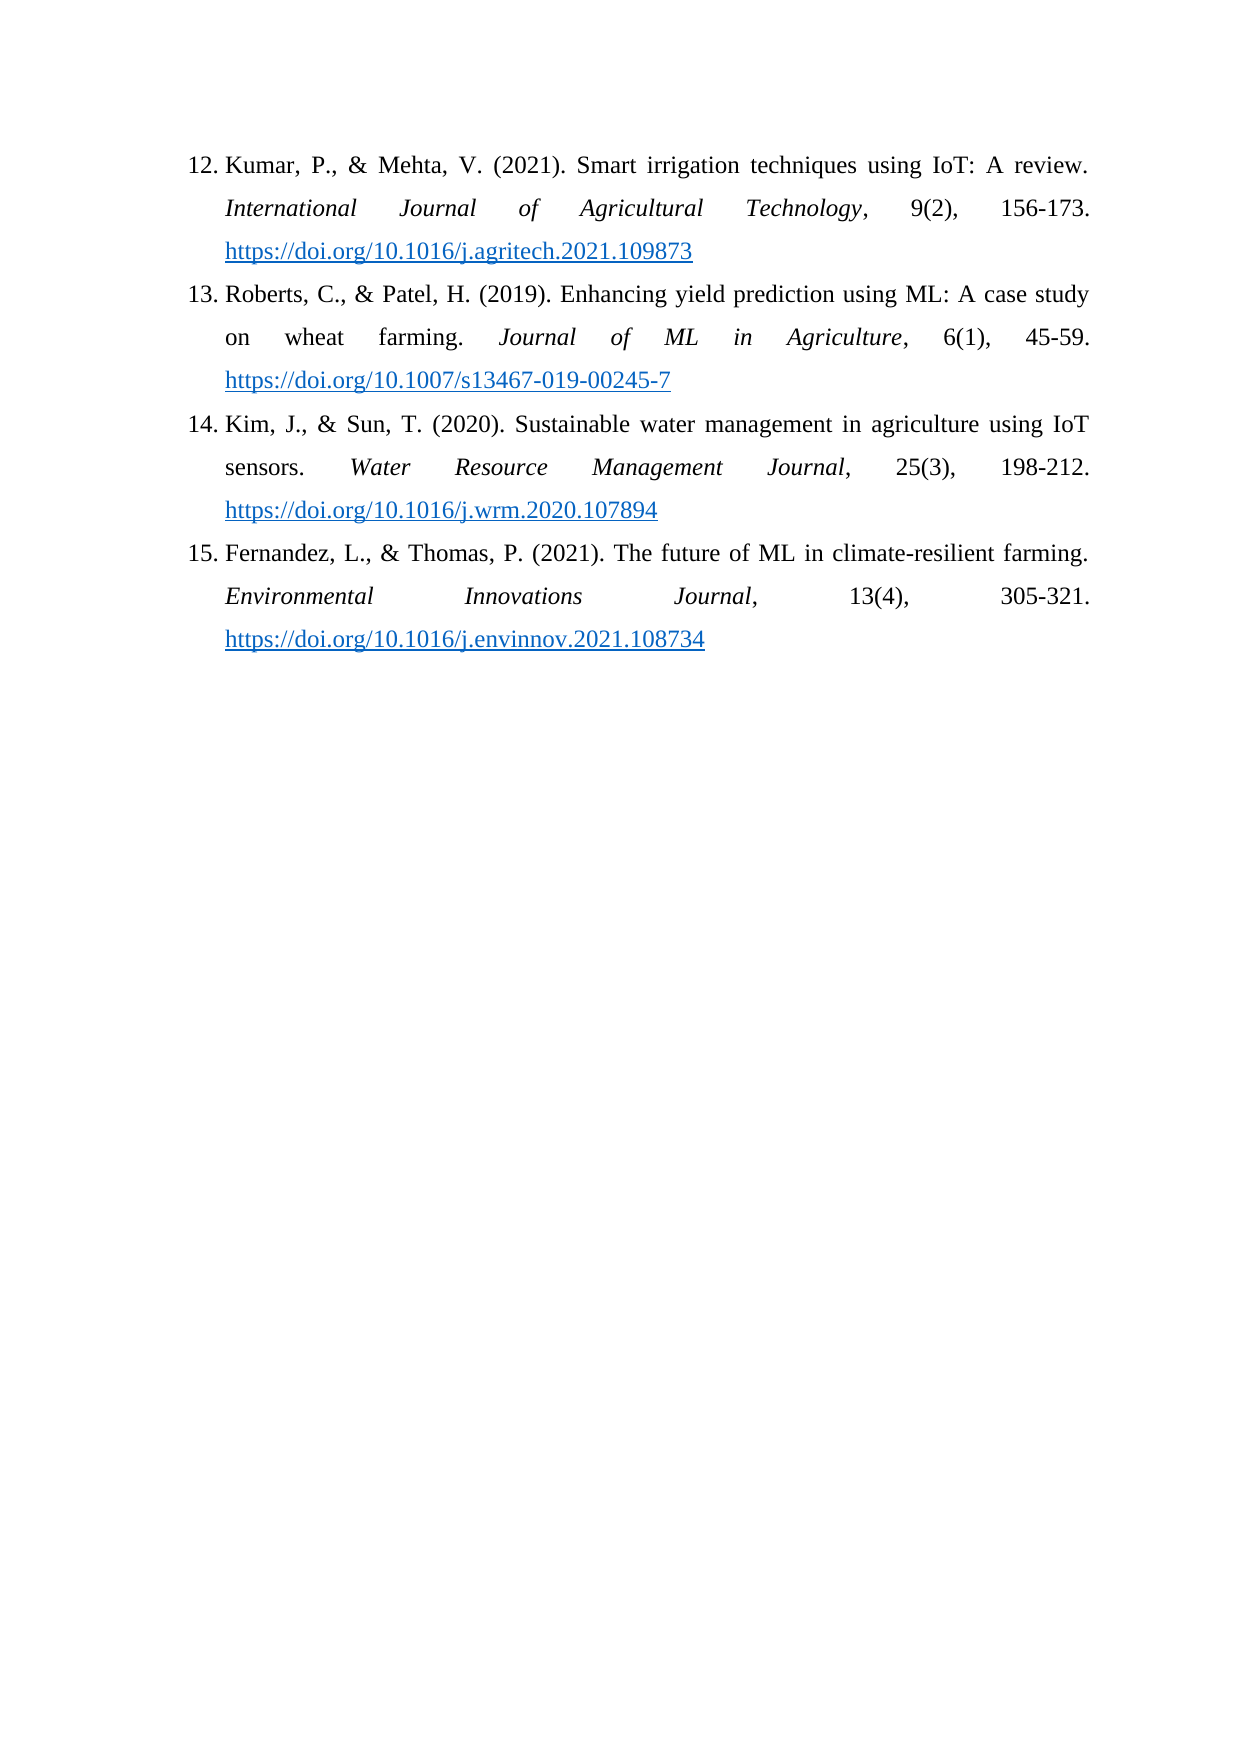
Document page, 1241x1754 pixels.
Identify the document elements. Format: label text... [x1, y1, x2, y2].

list Kumar, P., & Mehta, V. (2021). Smart irrigation techniques using IoT: A review. International Journal of Agricultural Technology, 9(2), 156-173. https://doi.org/10.1016/j.agritech.2021.109873 [187, 150, 1090, 265]
list Fernandez, L., & Thomas, P. (2021). The future of ML in climate-resilient farming. Environmental Innovations Journal, 13(4), 305-321. https://doi.org/10.1016/j.envinnov.2021.108734 [187, 538, 1090, 653]
list Kim, J., & Sun, T. (2020). Sustainable water management in agriculture using IoT sensors. Water Resource Management Journal, 25(3), 198-212. https://doi.org/10.1016/j.wrm.2020.107894 [187, 409, 1090, 524]
list Roberts, C., & Patel, H. (2019). Enhancing yield prediction using ML: A case study on wheat farming. Journal of ML in Agriculture, 6(1), 45-59. https://doi.org/10.1007/s13467-019-00245-7 [187, 279, 1090, 394]
